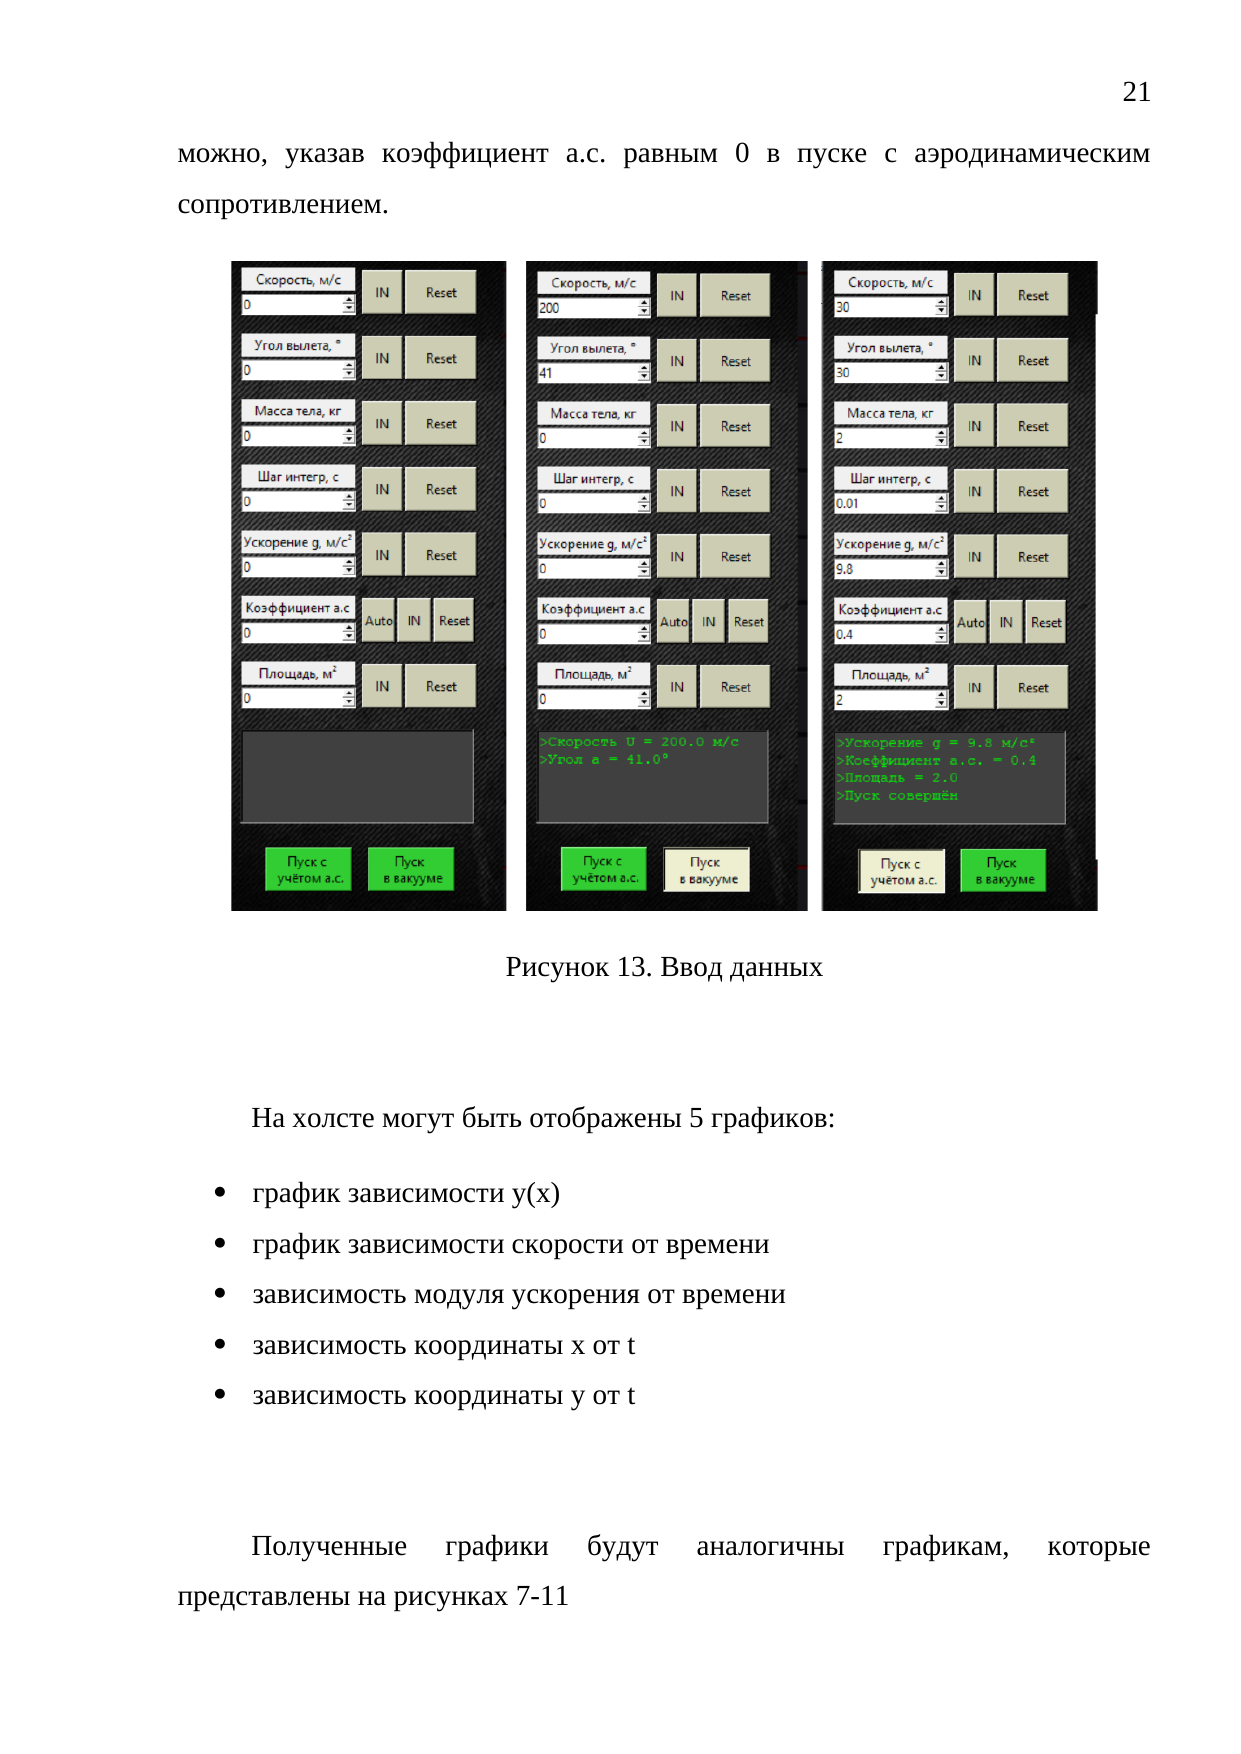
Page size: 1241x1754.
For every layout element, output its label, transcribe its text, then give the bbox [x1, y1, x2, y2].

list зависимость координаты y от t [215, 1377, 1152, 1411]
picture [526, 261, 808, 911]
list график зависимости скорости от времени [215, 1226, 1152, 1259]
list зависимость координаты x от t [215, 1327, 1152, 1360]
list зависимость модуля ускорения от времени [215, 1276, 1152, 1310]
text На холсте могут быть отображены 5 графиков: [177, 1100, 1152, 1134]
list график зависимости y(x) [215, 1176, 1152, 1209]
picture [821, 261, 1098, 911]
text Полученные графики будут аналогичны графикам, которые представлены на рисунках 7-11 [177, 1528, 1152, 1612]
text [177, 135, 1152, 219]
text Рисунок 13. Ввод данных [177, 949, 1152, 983]
picture [231, 261, 507, 911]
